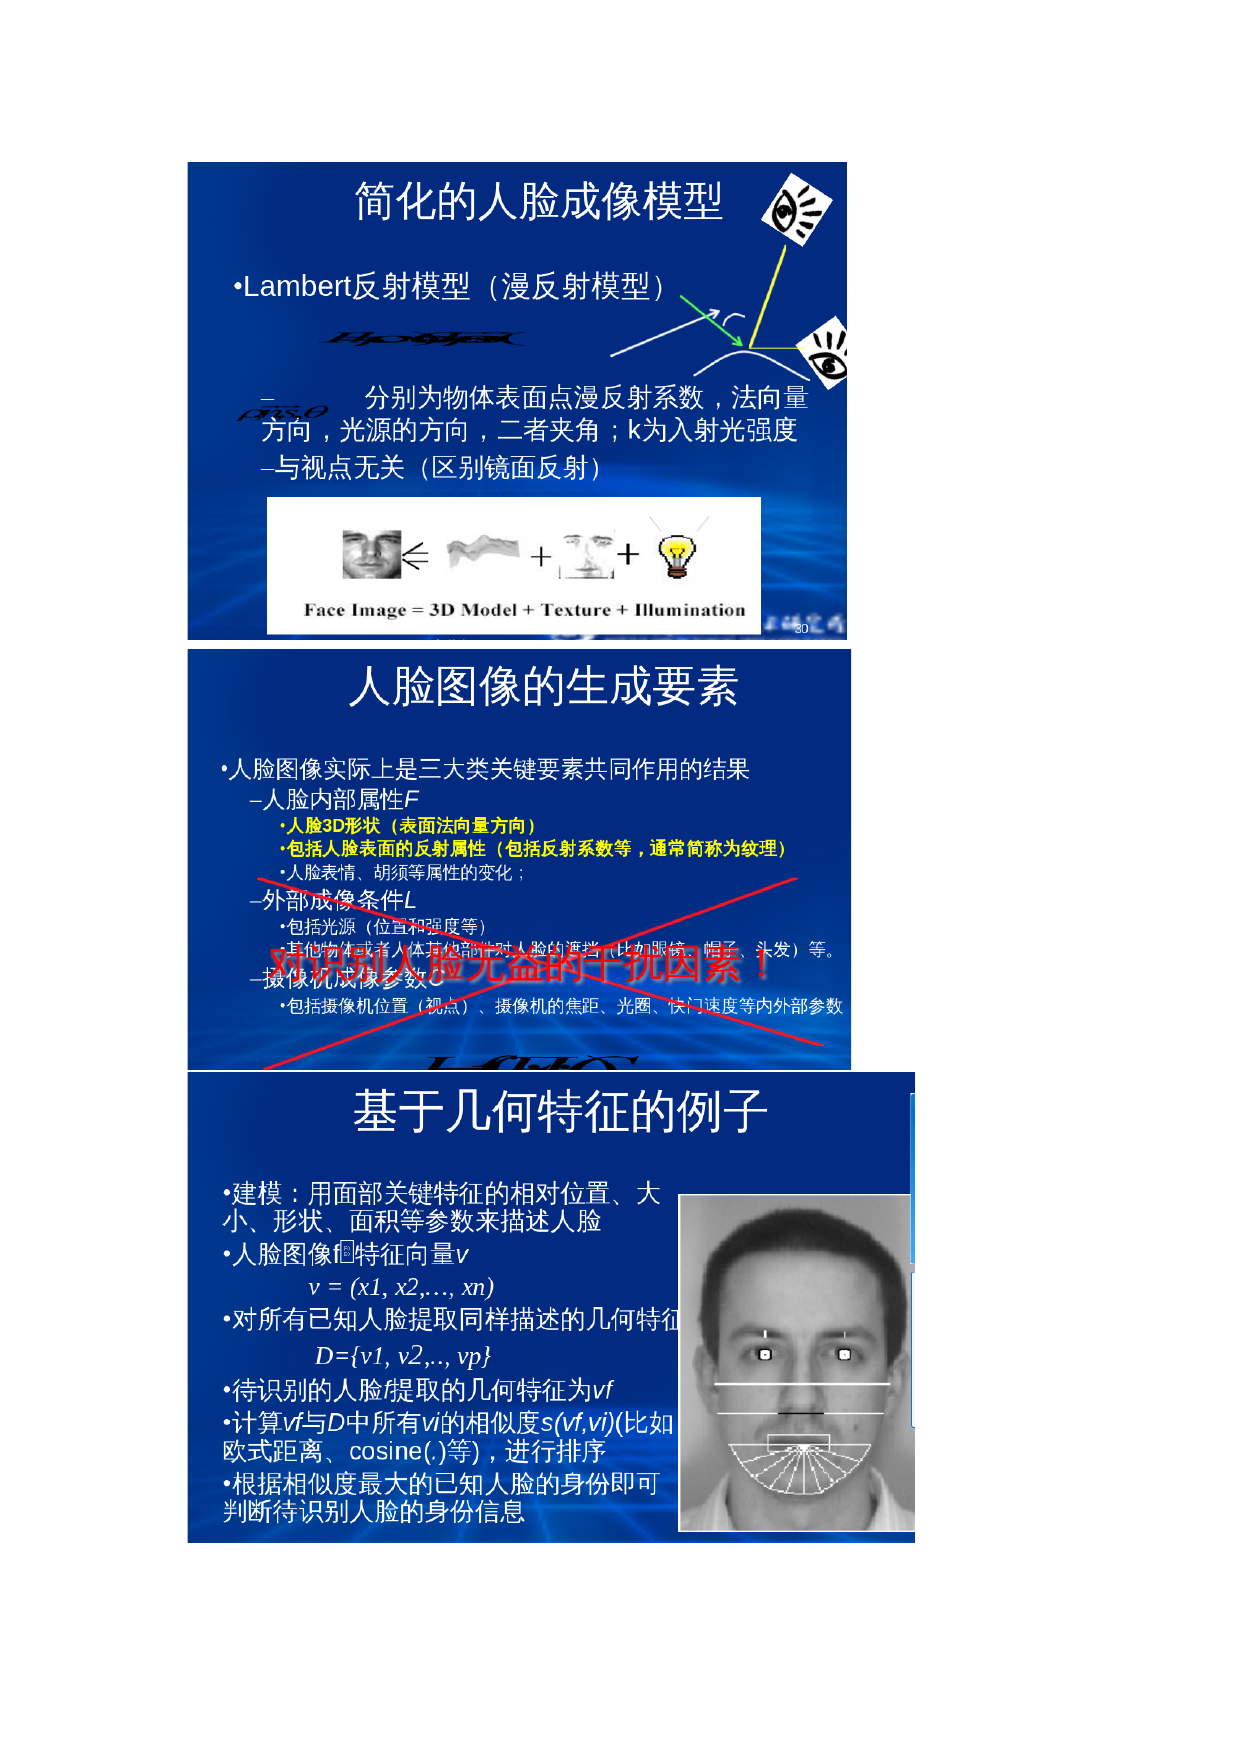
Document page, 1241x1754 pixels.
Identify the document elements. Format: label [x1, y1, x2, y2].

picture [187, 649, 852, 1070]
picture [187, 162, 847, 640]
picture [187, 1072, 915, 1543]
